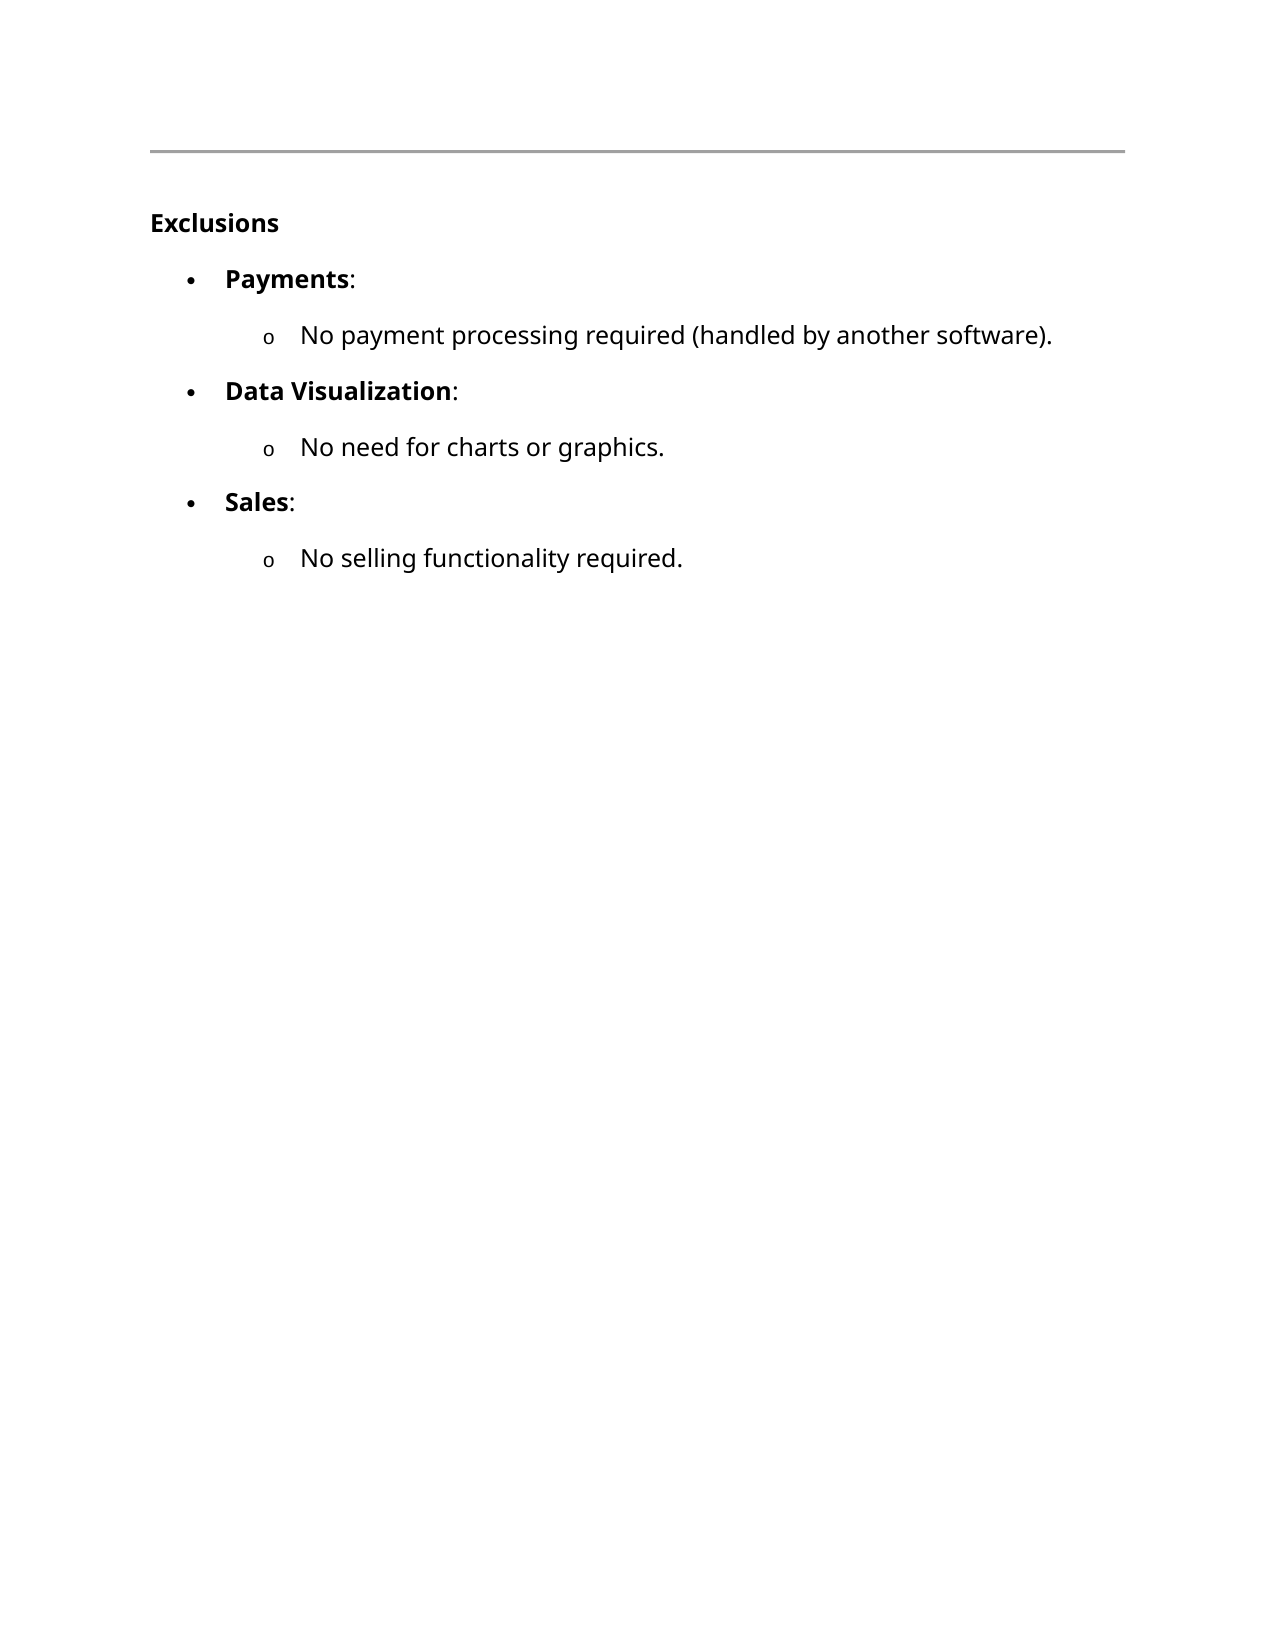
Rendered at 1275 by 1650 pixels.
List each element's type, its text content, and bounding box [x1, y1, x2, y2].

list No need for charts or graphics. [262, 429, 1125, 463]
list No selling functionality required. [262, 541, 1125, 575]
list Payments: [187, 262, 1125, 296]
list No payment processing required (handled by another software). [262, 317, 1125, 352]
text Exclusions [150, 206, 1125, 240]
list Data Visualization: [187, 373, 1125, 407]
list Sales: [187, 485, 1125, 519]
